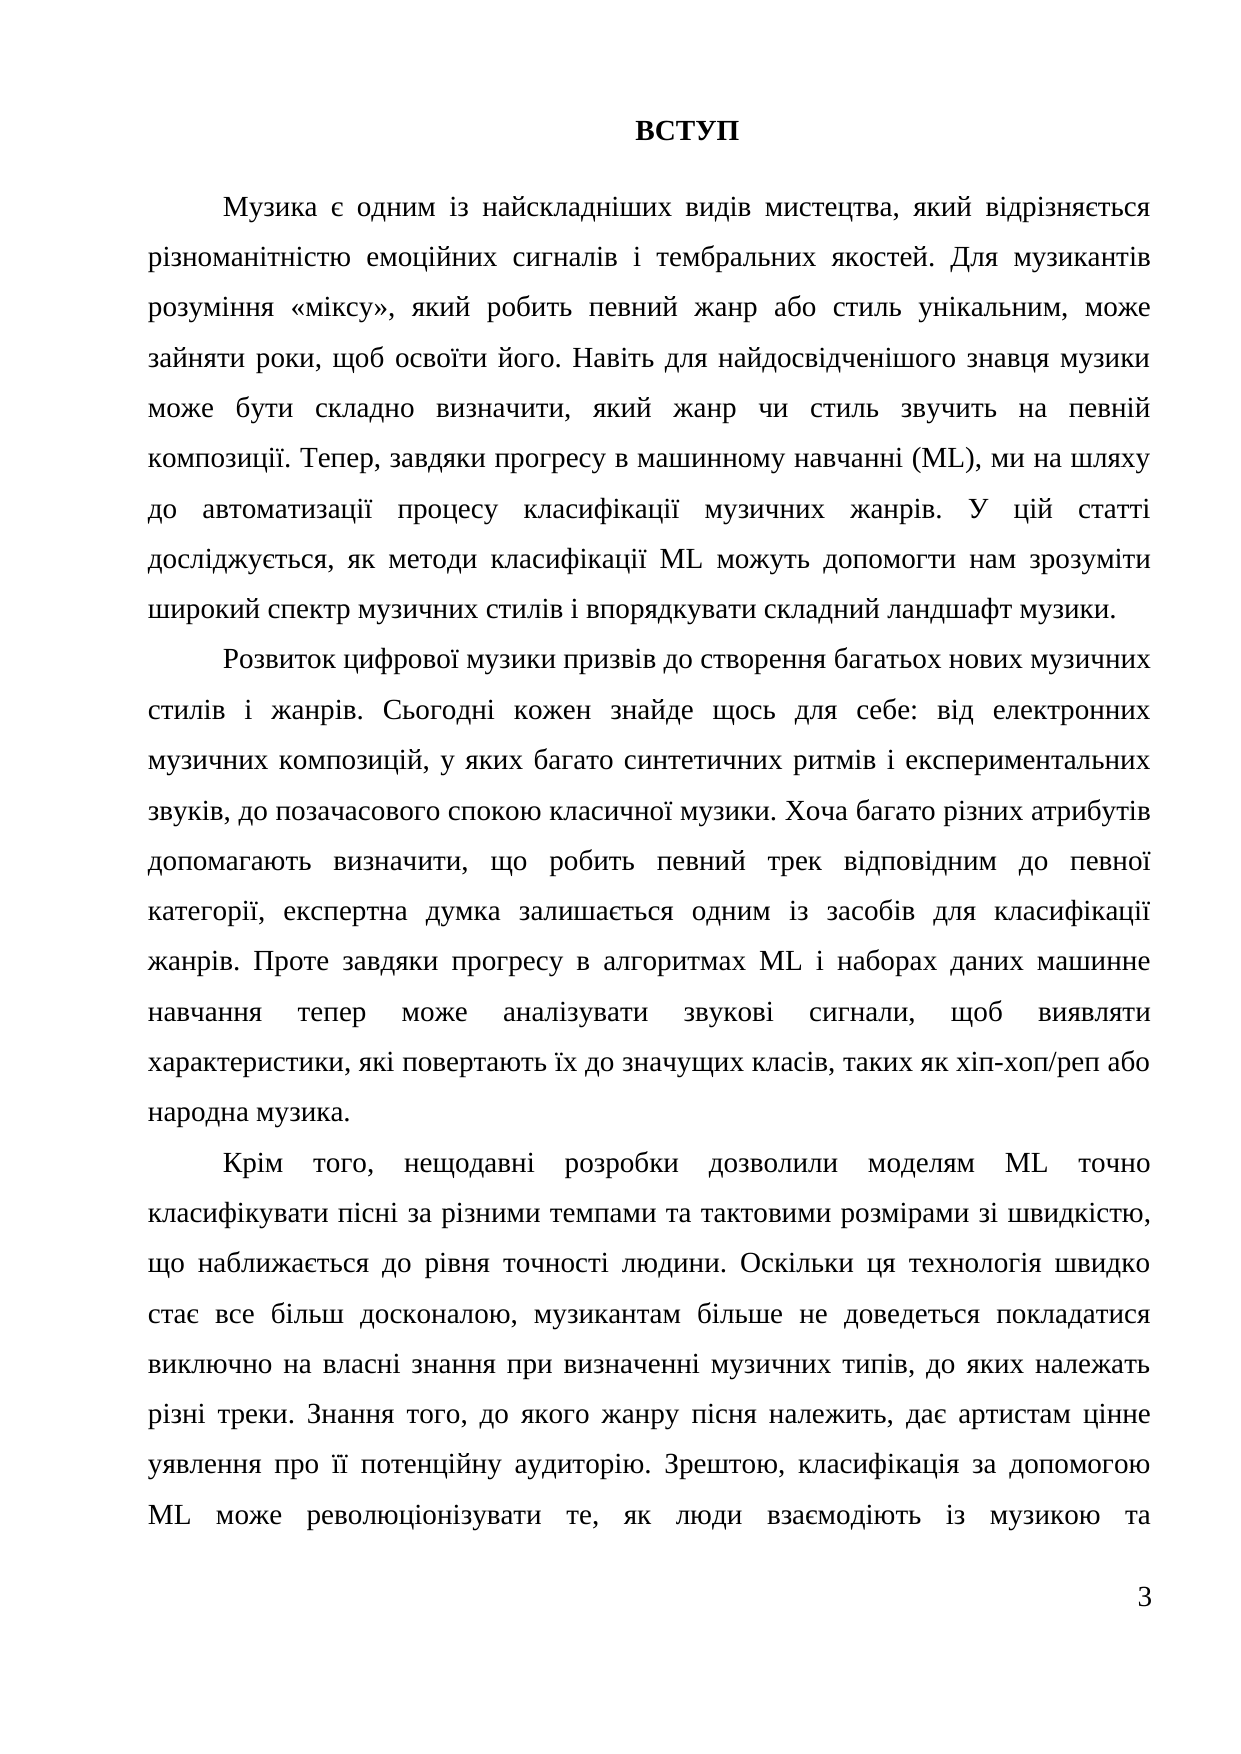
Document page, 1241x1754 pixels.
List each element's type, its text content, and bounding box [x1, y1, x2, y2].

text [148, 1145, 1152, 1531]
text Розвиток цифрової музики призвів до створення багатьох нових музичних стилів і жанрів. Сьогодні кожен знайде щось для себе: від електронних музичних композицій, у яких багато синтетичних ритмів і експериментальних звуків, до позачасового спокою класичної музики. Хоча багато різних атрибутів допомагають визначити, що робить певний трек відповідним до певної категорії, експертна думка залишається одним із засобів для класифікації жанрів. Проте завдяки прогресу в алгоритмах ML і наборах даних машинне навчання тепер може аналізувати звукові сигнали, щоб виявляти характеристики, які повертають їх до значущих класів, таких як хіп-хоп/реп або народна музика. [148, 642, 1152, 1128]
subtitle ВСТУП [148, 113, 1152, 147]
text Музика є одним із найскладніших видів мистецтва, який відрізняється різноманітністю емоційних сигналів і тембральних якостей. Для музикантів розуміння «міксу», який робить певний жанр або стиль унікальним, може зайняти роки, щоб освоїти його. Навіть для найдосвідченішого знавця музики може бути складно визначити, який жанр чи стиль звучить на певній композиції. Тепер, завдяки прогресу в машинному навчанні (ML), ми на шляху до автоматизації процесу класифікації музичних жанрів. У цій статті досліджується, як методи класифікації ML можуть допомогти нам зрозуміти широкий спектр музичних стилів і впорядкувати складний ландшафт музики. [148, 189, 1152, 625]
